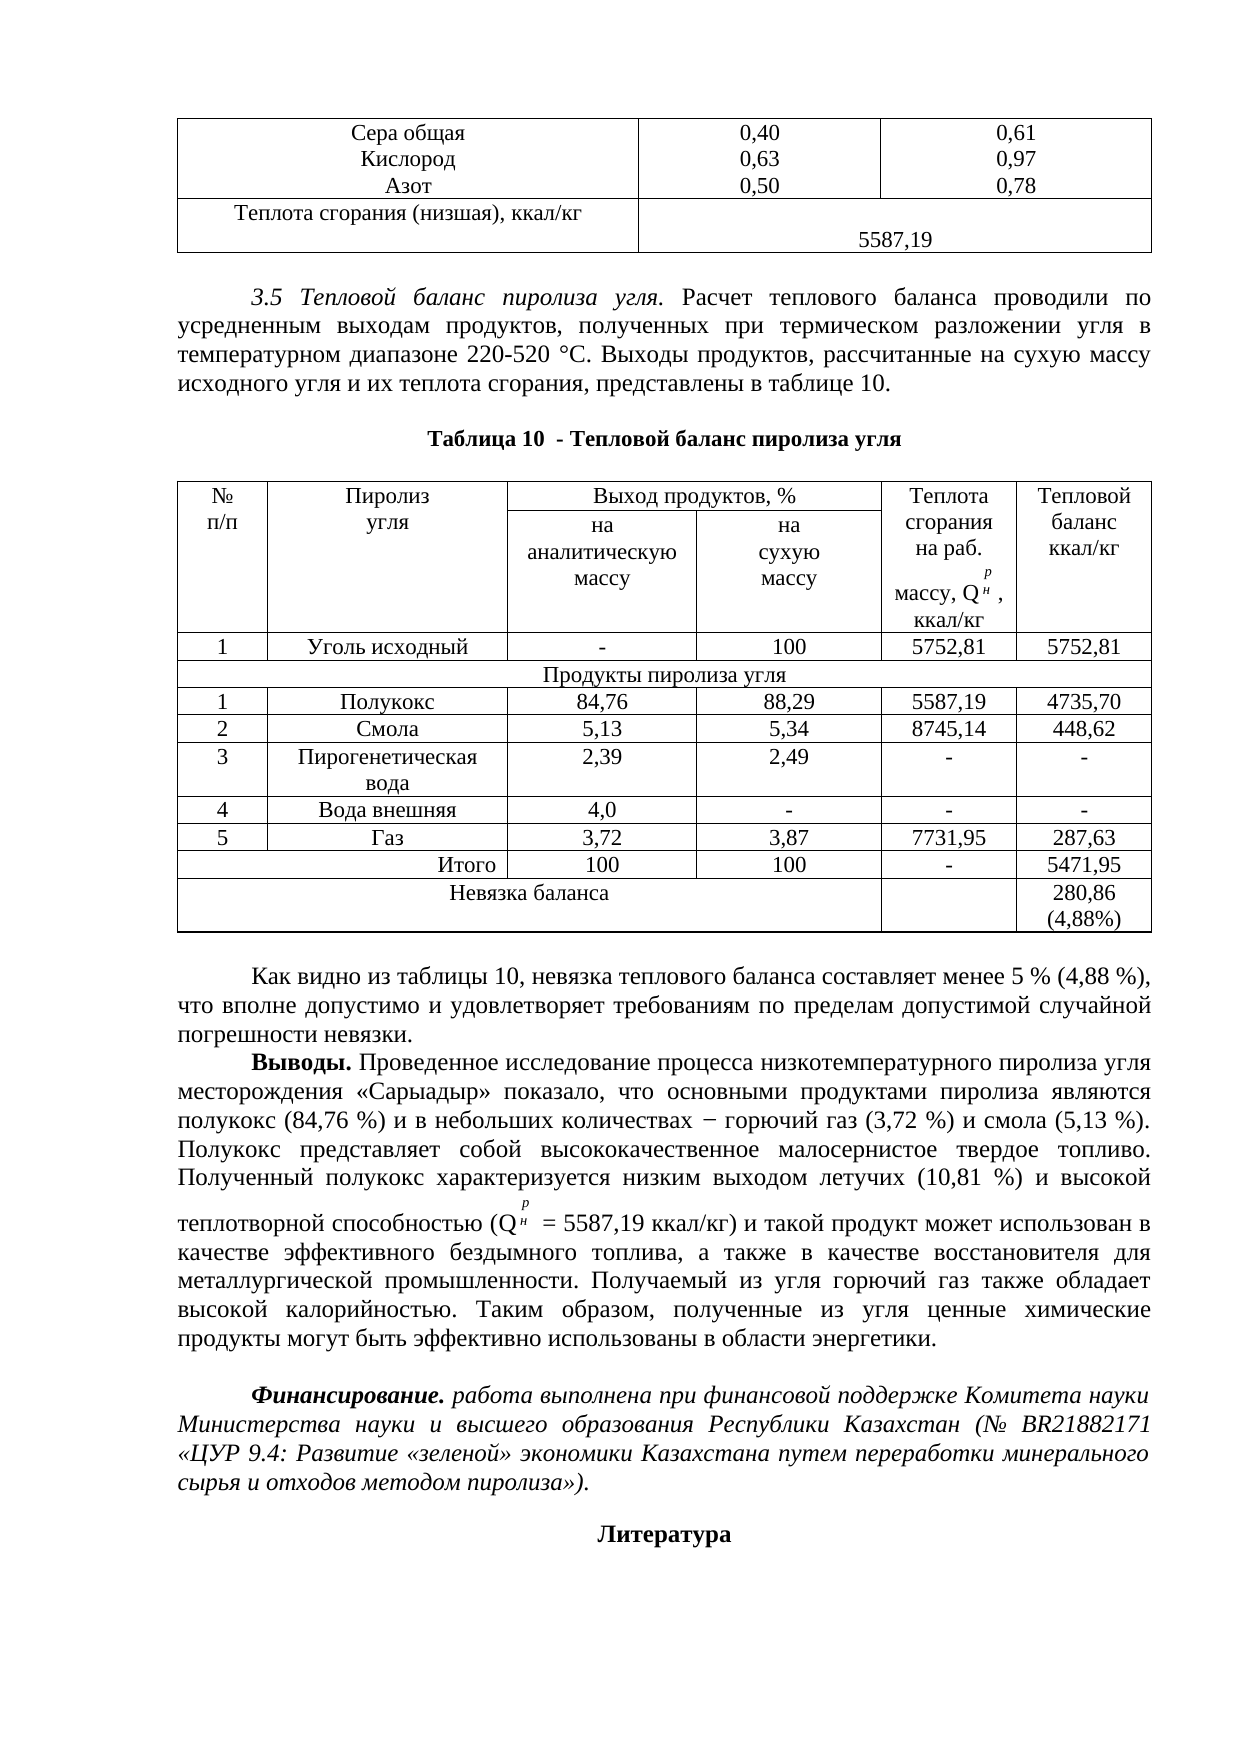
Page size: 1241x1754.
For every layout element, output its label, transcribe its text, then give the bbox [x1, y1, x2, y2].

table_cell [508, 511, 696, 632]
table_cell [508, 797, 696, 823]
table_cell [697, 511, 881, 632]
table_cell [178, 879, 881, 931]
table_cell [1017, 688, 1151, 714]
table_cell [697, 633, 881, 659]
text 3.5 Тепловой баланс пиролиза угля. Расчет теплового баланса проводили по усредненным выходам продуктов, полученных при термическом разложении угля в температурном диапазоне 220-520 °С. Выходы продуктов, рассчитанные на сухую массу исходного угля и их теплота сгорания, представлены в таблице 10. [177, 282, 1152, 397]
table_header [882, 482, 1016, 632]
text Выводы. Проведенное исследование процесса низкотемпературного пиролиза угля месторождения «Сарыадыр» показало, что основными продуктами пиролиза являются полукокс (84,76 %) и в небольших количествах ̶ горючий газ (3,72 %) и смола (5,13 %). Полукокс представляет собой высококачественное малосернистое твердое топливо. Полученный полукокс характеризуется низким выходом летучих (10,81 %) и высокой теплотворной способностью (Q = 5587,19 ккал/кг) и такой продукт может использован в качестве эффективного бездымного топлива, а также в качестве восстановителя для металлургической промышленности. Получаемый из угля горючий газ также обладает высокой калорийностью. Таким образом, полученные из угля ценные химические продукты могут быть эффективно использованы в области энергетики. [177, 1047, 1152, 1352]
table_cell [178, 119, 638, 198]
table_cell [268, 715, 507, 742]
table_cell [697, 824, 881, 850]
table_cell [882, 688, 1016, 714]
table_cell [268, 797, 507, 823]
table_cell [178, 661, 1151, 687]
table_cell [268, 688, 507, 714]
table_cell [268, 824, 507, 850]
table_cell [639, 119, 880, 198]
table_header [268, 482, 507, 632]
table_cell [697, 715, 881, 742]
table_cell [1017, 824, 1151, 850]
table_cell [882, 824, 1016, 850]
text Финансирование. работа выполнена при финансовой поддержке Комитета науки Министерства науки и высшего образования Республики Казахстан (№ BR21882171 «ЦУР 9.4: Развитие «зеленой» экономики Казахстана путем переработки минерального сырья и отходов методом пиролиза»). [177, 1381, 1152, 1496]
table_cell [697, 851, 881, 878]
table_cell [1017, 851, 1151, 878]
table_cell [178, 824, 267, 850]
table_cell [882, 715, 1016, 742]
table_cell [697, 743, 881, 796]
text Таблица 10 - Тепловой баланс пиролиза угля [177, 426, 1152, 452]
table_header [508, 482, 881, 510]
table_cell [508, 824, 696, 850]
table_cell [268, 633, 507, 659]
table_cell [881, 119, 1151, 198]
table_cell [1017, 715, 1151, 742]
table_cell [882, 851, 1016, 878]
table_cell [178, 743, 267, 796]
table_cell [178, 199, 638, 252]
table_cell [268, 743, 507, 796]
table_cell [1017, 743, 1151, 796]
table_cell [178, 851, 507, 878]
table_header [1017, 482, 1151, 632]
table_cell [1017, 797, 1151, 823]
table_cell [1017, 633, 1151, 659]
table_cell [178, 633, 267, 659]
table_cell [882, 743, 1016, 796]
text Литература [177, 1519, 1152, 1548]
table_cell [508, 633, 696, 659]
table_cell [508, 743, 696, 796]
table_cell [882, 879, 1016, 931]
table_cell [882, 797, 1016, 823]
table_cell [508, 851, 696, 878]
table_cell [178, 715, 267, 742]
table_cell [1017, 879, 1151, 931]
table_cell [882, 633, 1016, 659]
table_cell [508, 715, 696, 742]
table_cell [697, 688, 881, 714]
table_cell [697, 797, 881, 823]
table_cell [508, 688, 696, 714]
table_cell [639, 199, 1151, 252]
text Как видно из таблицы 10, невязка теплового баланса составляет менее 5 % (4,88 %), что вполне допустимо и удовлетворяет требованиям по пределам допустимой случайной погрешности невязки. [177, 961, 1152, 1047]
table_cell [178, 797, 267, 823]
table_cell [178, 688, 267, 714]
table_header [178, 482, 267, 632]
